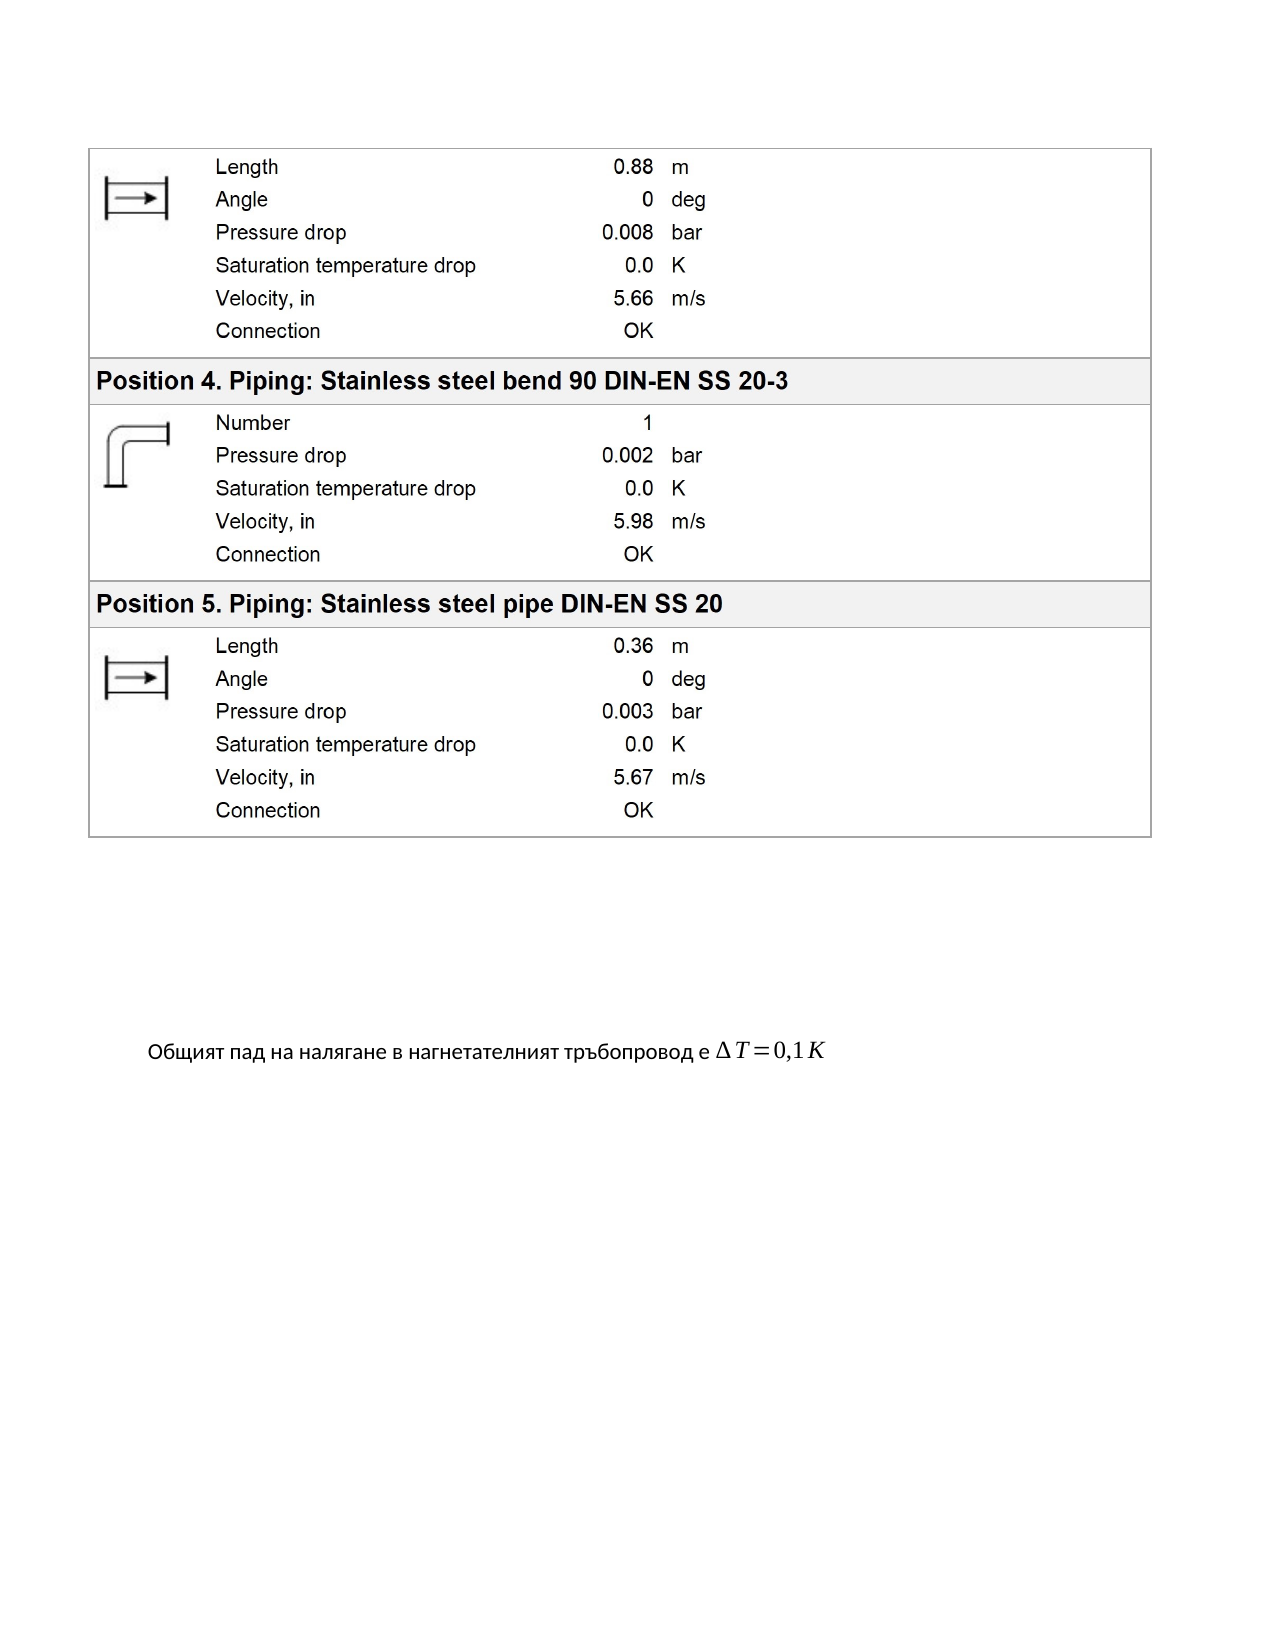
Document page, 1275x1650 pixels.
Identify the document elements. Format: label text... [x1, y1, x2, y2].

picture [90, 582, 1150, 623]
picture [598, 406, 656, 571]
picture [90, 359, 1150, 400]
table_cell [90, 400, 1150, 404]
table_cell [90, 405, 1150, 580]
picture [668, 438, 709, 538]
picture [212, 150, 586, 347]
picture [212, 406, 586, 571]
picture [212, 629, 586, 827]
picture [668, 629, 709, 794]
picture [598, 150, 656, 347]
text Общият пад на налягане в нагнетателният тръбопровод е [148, 1037, 1127, 1065]
picture [94, 412, 178, 496]
picture [94, 156, 178, 239]
picture [598, 629, 656, 827]
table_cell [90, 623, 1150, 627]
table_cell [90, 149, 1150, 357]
picture [94, 635, 178, 719]
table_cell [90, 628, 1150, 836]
picture [668, 150, 709, 315]
